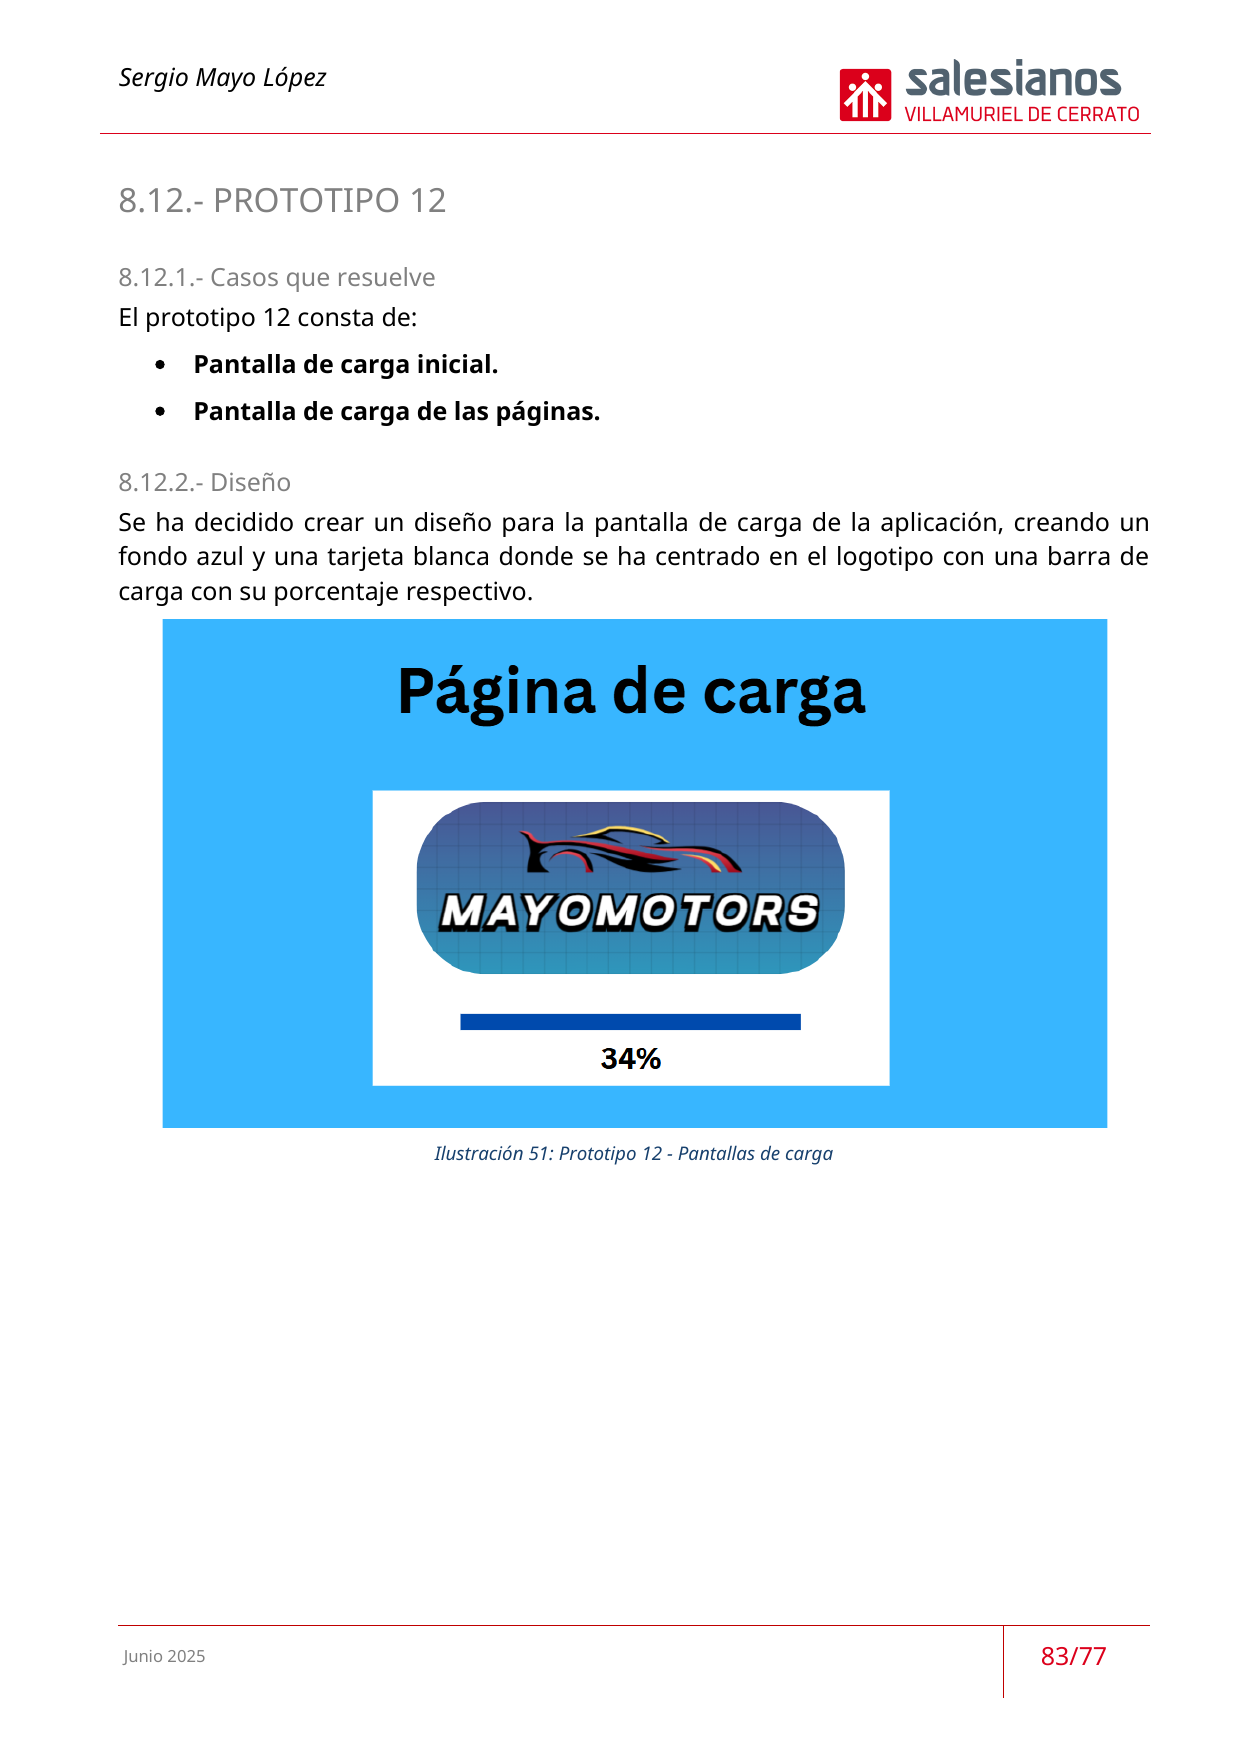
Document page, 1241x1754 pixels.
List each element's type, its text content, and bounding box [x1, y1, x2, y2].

text Ilustración 51: Prototipo 12 - Pantallas de carga [118, 1140, 1152, 1166]
text Se ha decidido crear un diseño para la pantalla de carga de la aplicación, creando un fondo azul y una tarjeta blanca donde se ha centrado en el logotipo con una barra de carga con su porcentaje respectivo. [118, 505, 1152, 607]
list Pantalla de carga inicial. [156, 347, 1152, 381]
picture [839, 59, 1140, 126]
subtitle Casos que resuelve [118, 260, 1152, 294]
text El prototipo 12 consta de: [118, 300, 1152, 334]
subtitle Diseño [118, 465, 1152, 499]
subtitle prototipo 12 [118, 177, 1152, 222]
list Pantalla de carga de las páginas. [156, 393, 1152, 427]
picture [162, 619, 1108, 1128]
